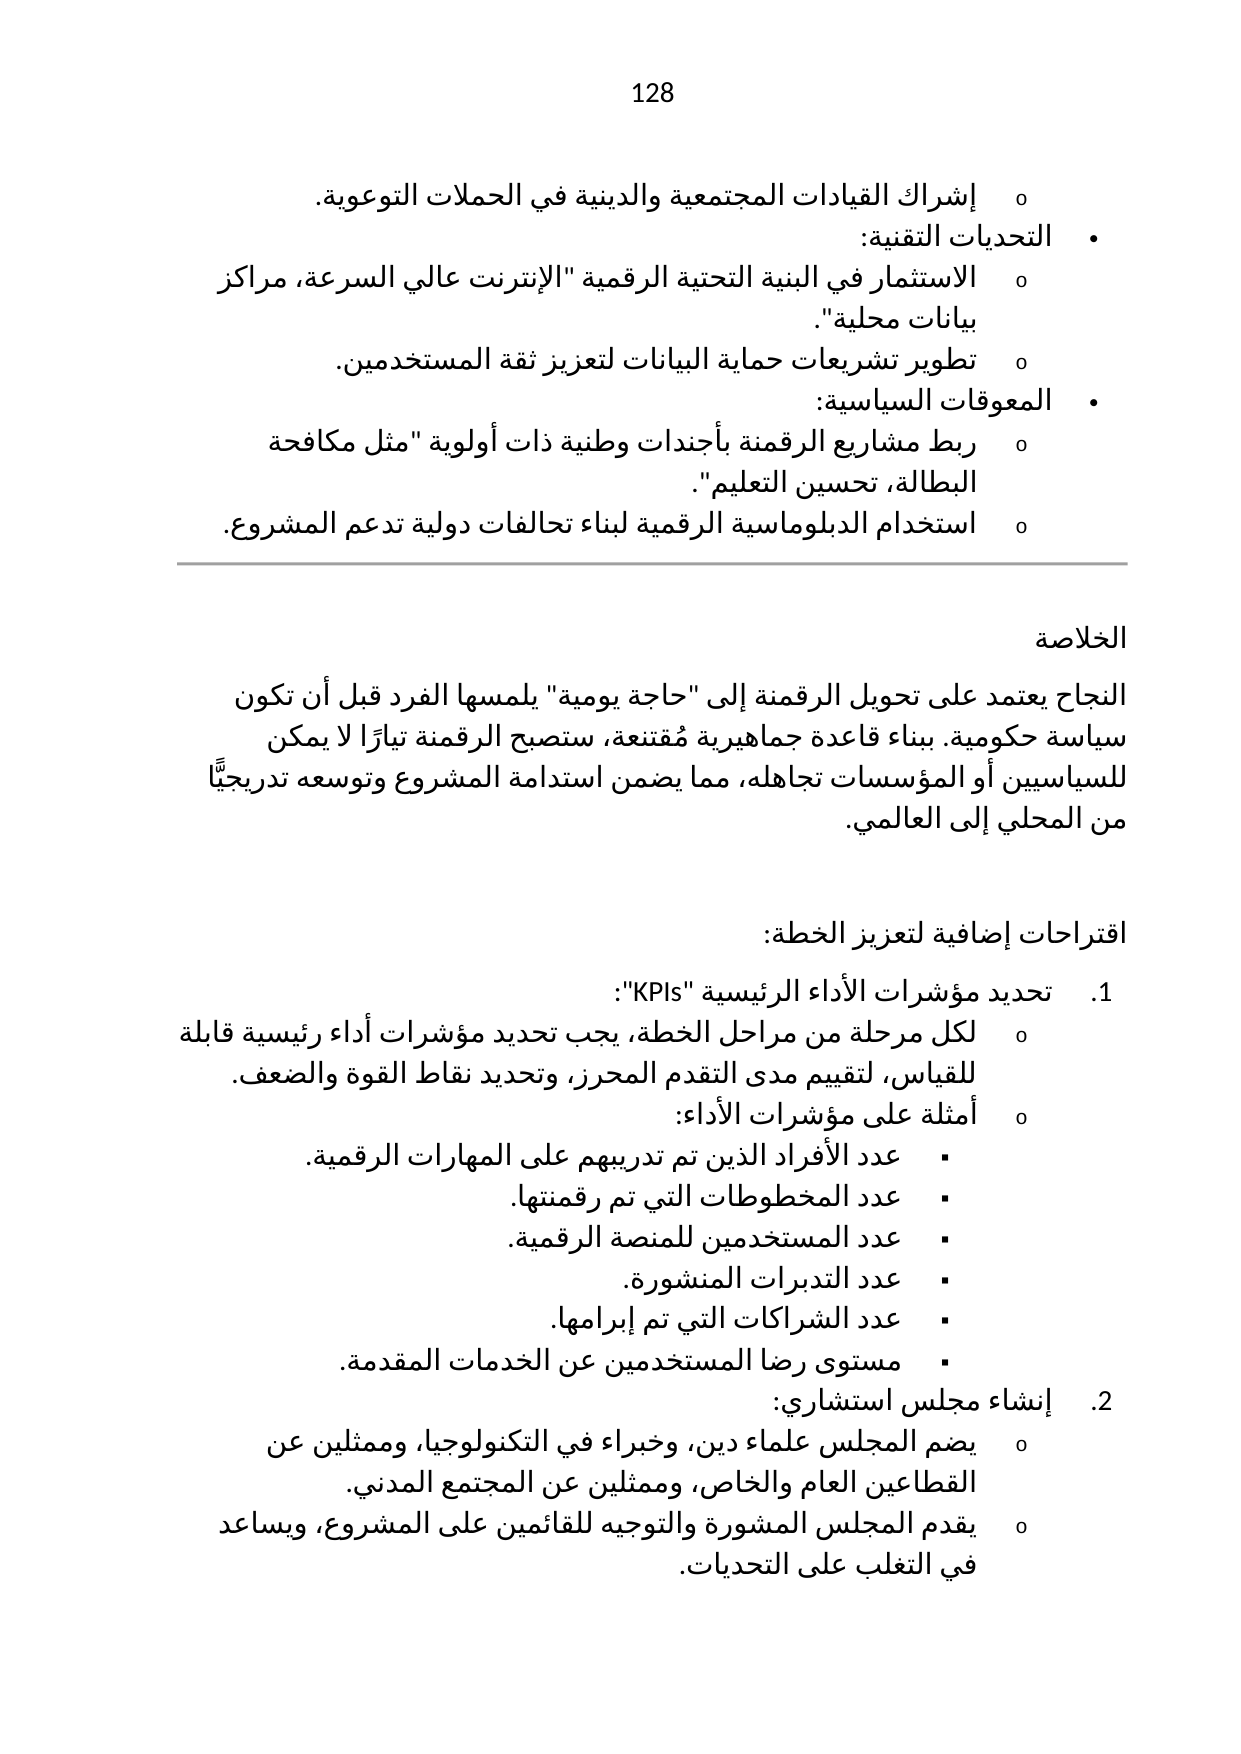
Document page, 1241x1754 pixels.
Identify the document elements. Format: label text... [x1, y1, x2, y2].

list ربط مشاريع الرقمنة بأجندات وطنية ذات أولوية "مثل مكافحة البطالة، تحسين التعليم". [177, 423, 1015, 499]
list المعوقات السياسية: [177, 382, 1090, 417]
list عدد التدبرات المنشورة. [177, 1260, 940, 1295]
list أمثلة على مؤشرات الأداء: [177, 1096, 1015, 1132]
list تطوير تشريعات حماية البيانات لتعزيز ثقة المستخدمين. [177, 341, 1015, 377]
list عدد الشراكات التي تم إبرامها. [177, 1301, 940, 1336]
list تحديد مؤشرات الأداء الرئيسية "KPIs": [177, 973, 1090, 1009]
list مستوى رضا المستخدمين عن الخدمات المقدمة. [177, 1342, 940, 1377]
list عدد المستخدمين للمنصة الرقمية. [177, 1219, 940, 1254]
list الاستثمار في البنية التحتية الرقمية "الإنترنت عالي السرعة، مراكز بيانات محلية". [177, 259, 1015, 336]
list إنشاء مجلس استشاري: [177, 1382, 1090, 1418]
list استخدام الدبلوماسية الرقمية لبناء تحالفات دولية تدعم المشروع. [177, 505, 1015, 540]
text الخلاصة [177, 620, 1128, 656]
list إشراك القيادات المجتمعية والدينية في الحملات التوعوية. [177, 177, 1015, 213]
text النجاح يعتمد على تحويل الرقمنة إلى "حاجة يومية" يلمسها الفرد قبل أن تكون سياسة حكومية. ببناء قاعدة جماهيرية مُقتنعة، ستصبح الرقمنة تيارًا لا يمكن للسياسيين أو المؤسسات تجاهله، مما يضمن استدامة المشروع وتوسعه تدريجيًّا من المحلي إلى العالمي. [177, 677, 1128, 836]
list التحديات التقنية: [177, 218, 1090, 254]
list عدد الأفراد الذين تم تدريبهم على المهارات الرقمية. [177, 1137, 940, 1172]
text اقتراحات إضافية لتعزيز الخطة: [177, 916, 1128, 951]
list يضم المجلس علماء دين، وخبراء في التكنولوجيا، وممثلين عن القطاعين العام والخاص، وممثلين عن المجتمع المدني. [177, 1423, 1015, 1500]
list لكل مرحلة من مراحل الخطة، يجب تحديد مؤشرات أداء رئيسية قابلة للقياس، لتقييم مدى التقدم المحرز، وتحديد نقاط القوة والضعف. [177, 1014, 1015, 1091]
list عدد المخطوطات التي تم رقمنتها. [177, 1178, 940, 1213]
list يقدم المجلس المشورة والتوجيه للقائمين على المشروع، ويساعد في التغلب على التحديات. [177, 1505, 1015, 1582]
